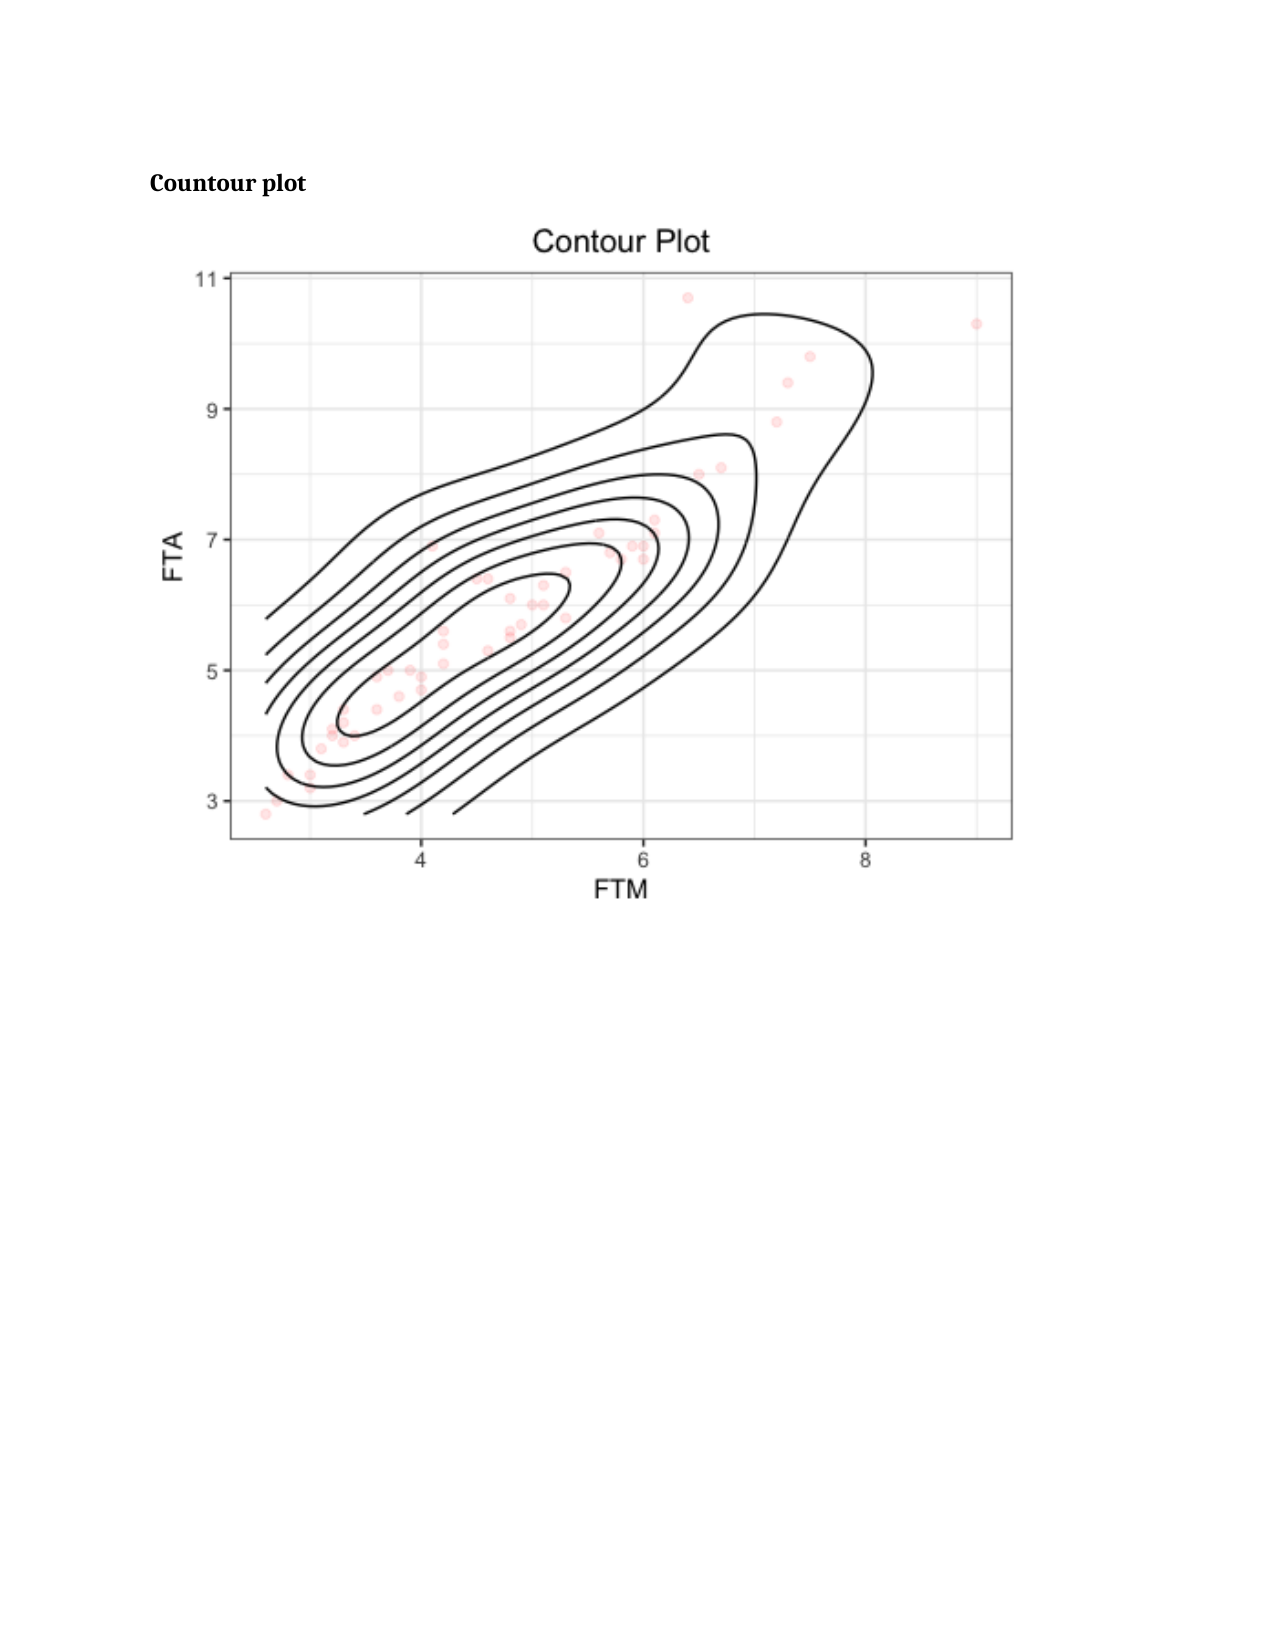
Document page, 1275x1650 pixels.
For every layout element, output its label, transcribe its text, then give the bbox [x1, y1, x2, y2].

text Countour plot [150, 169, 1125, 197]
picture [150, 216, 1025, 917]
